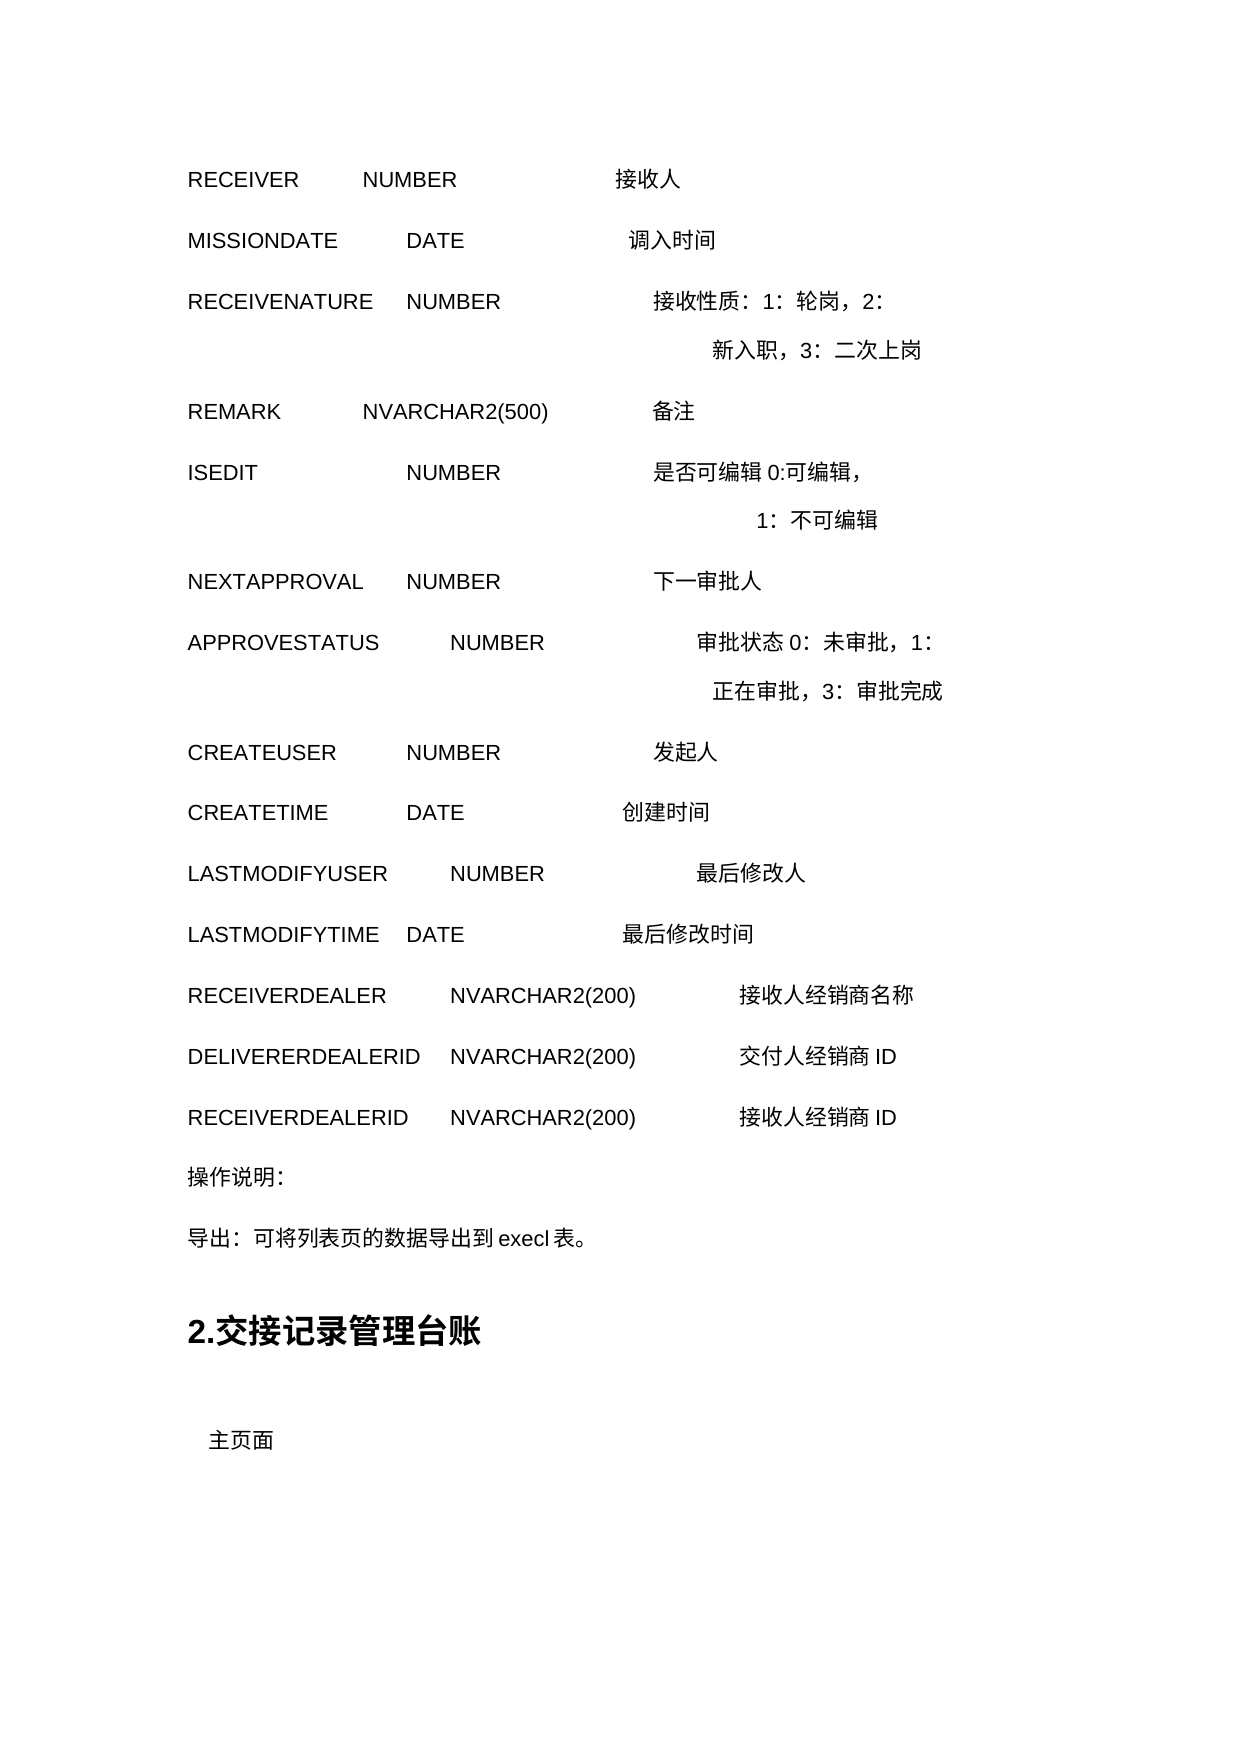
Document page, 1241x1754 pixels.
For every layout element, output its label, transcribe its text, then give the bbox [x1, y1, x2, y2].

text RECEIVENATURE NUMBER 接收性质：1：轮岗，2： 新入职，3：二次上岗 [187, 284, 1053, 365]
text 导出：可将列表页的数据导出到execl表。 [187, 1221, 1053, 1253]
text CREATEUSER NUMBER 发起人 [187, 734, 1053, 767]
text CREATETIME DATE 创建时间 [187, 795, 1053, 827]
text DELIVERERDEALERID NVARCHAR2(200) 交付人经销商ID [187, 1038, 1053, 1071]
text LASTMODIFYTIME DATE 最后修改时间 [187, 917, 1053, 949]
text LASTMODIFYUSER NUMBER 最后修改人 [187, 856, 1053, 888]
text ISEDIT NUMBER 是否可编辑 0:可编辑， 1：不可编辑 [187, 454, 1053, 535]
text APPROVESTATUS NUMBER 审批状态 0：未审批，1： 正在审批，3：审批完成 [187, 624, 1053, 706]
text 操作说明： [187, 1160, 1053, 1192]
text REMARK NVARCHAR2(500) 备注 [187, 393, 1053, 426]
text RECEIVER NUMBER 接收人 [187, 162, 1053, 194]
text RECEIVERDEALER NVARCHAR2(200) 接收人经销商名称 [187, 977, 1053, 1010]
text 主页面 [187, 1423, 1053, 1455]
text MISSIONDATE DATE 调入时间 [187, 223, 1053, 255]
text RECEIVERDEALERID NVARCHAR2(200) 接收人经销商ID [187, 1099, 1053, 1132]
subtitle 交接记录管理台账 [187, 1296, 1053, 1361]
text NEXTAPPROVAL NUMBER 下一审批人 [187, 564, 1053, 596]
